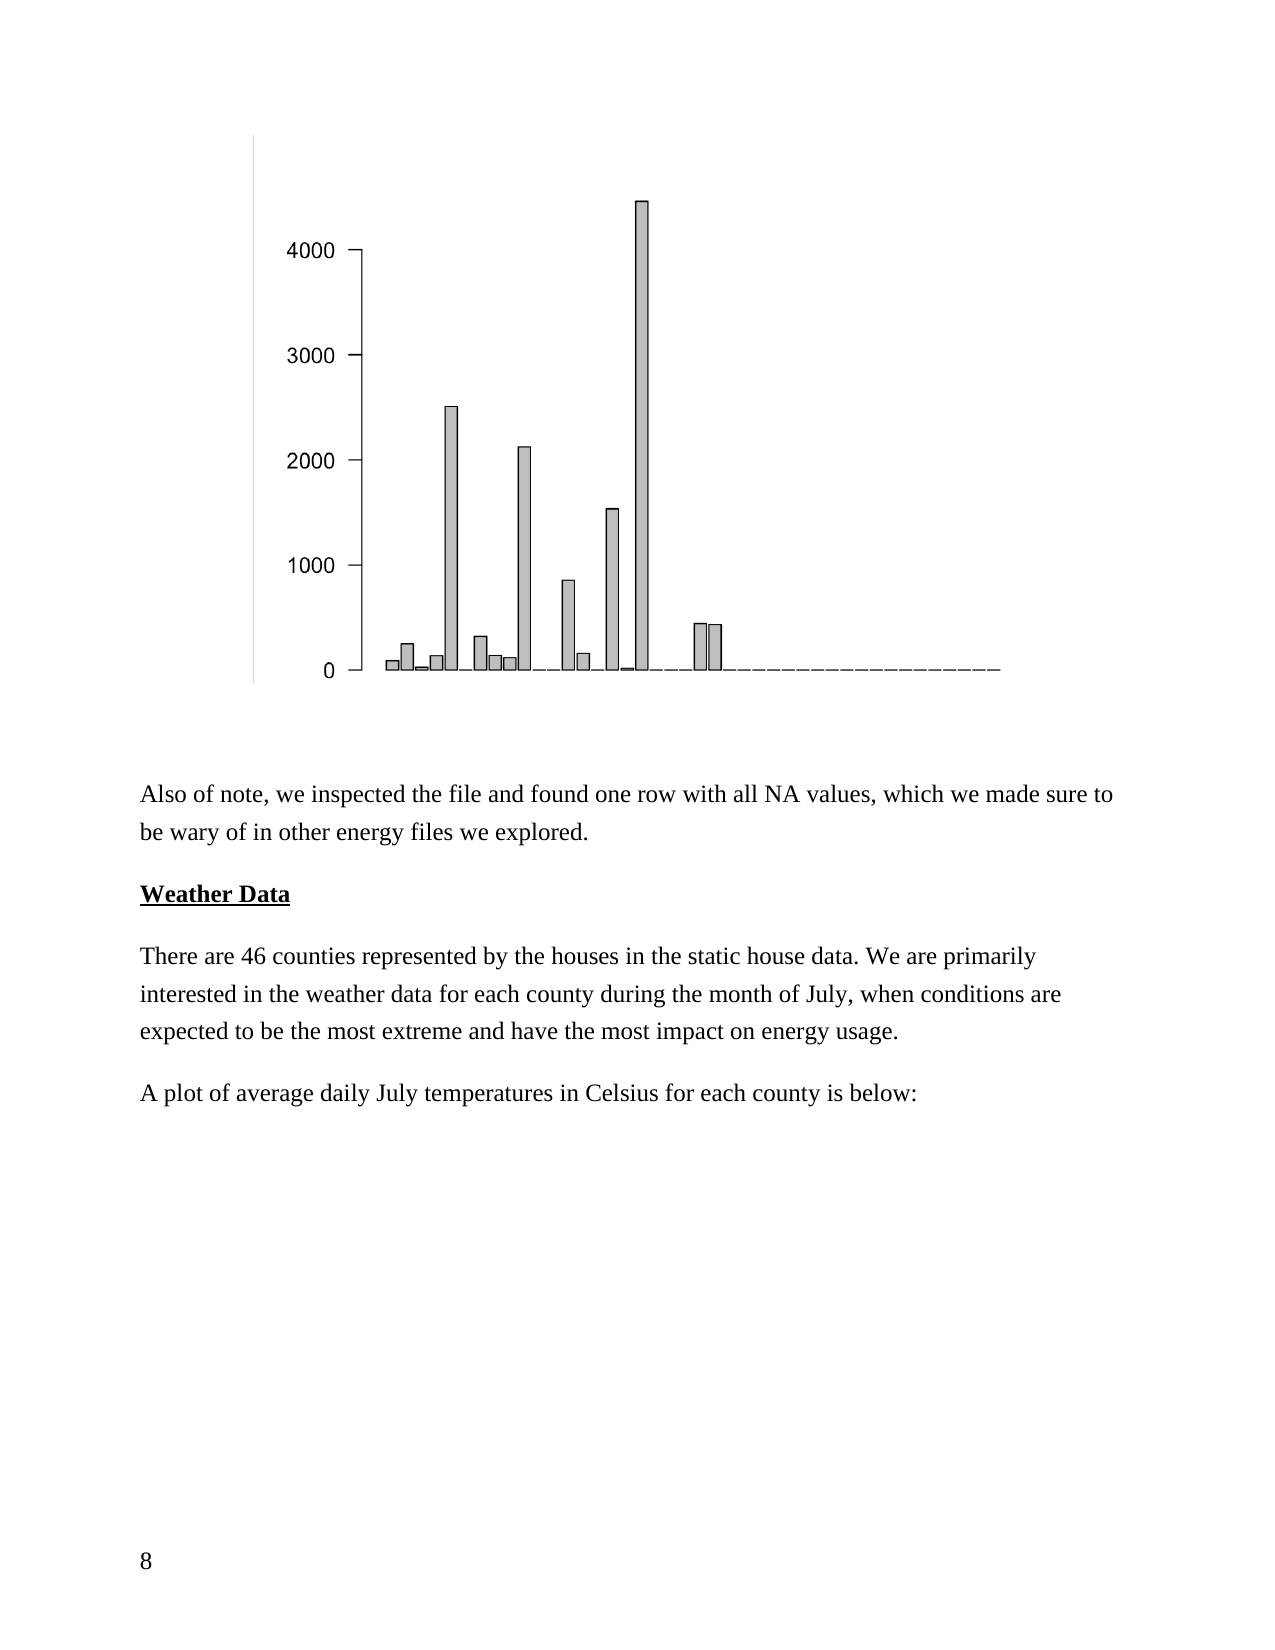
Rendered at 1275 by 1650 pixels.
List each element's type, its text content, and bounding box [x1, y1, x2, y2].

text Also of note, we inspected the file and found one row with all NA values, which we made sure to be wary of in other energy files we explored. [139, 779, 1136, 846]
picture [252, 135, 1023, 684]
text Weather Data [139, 879, 1136, 908]
text There are 46 counties represented by the houses in the static house data. We are primarily interested in the weather data for each county during the month of July, when conditions are expected to be the most extreme and have the most impact on energy usage. [139, 941, 1136, 1045]
text A plot of average daily July temperatures in Celsius for each county is below: [139, 1078, 1136, 1107]
